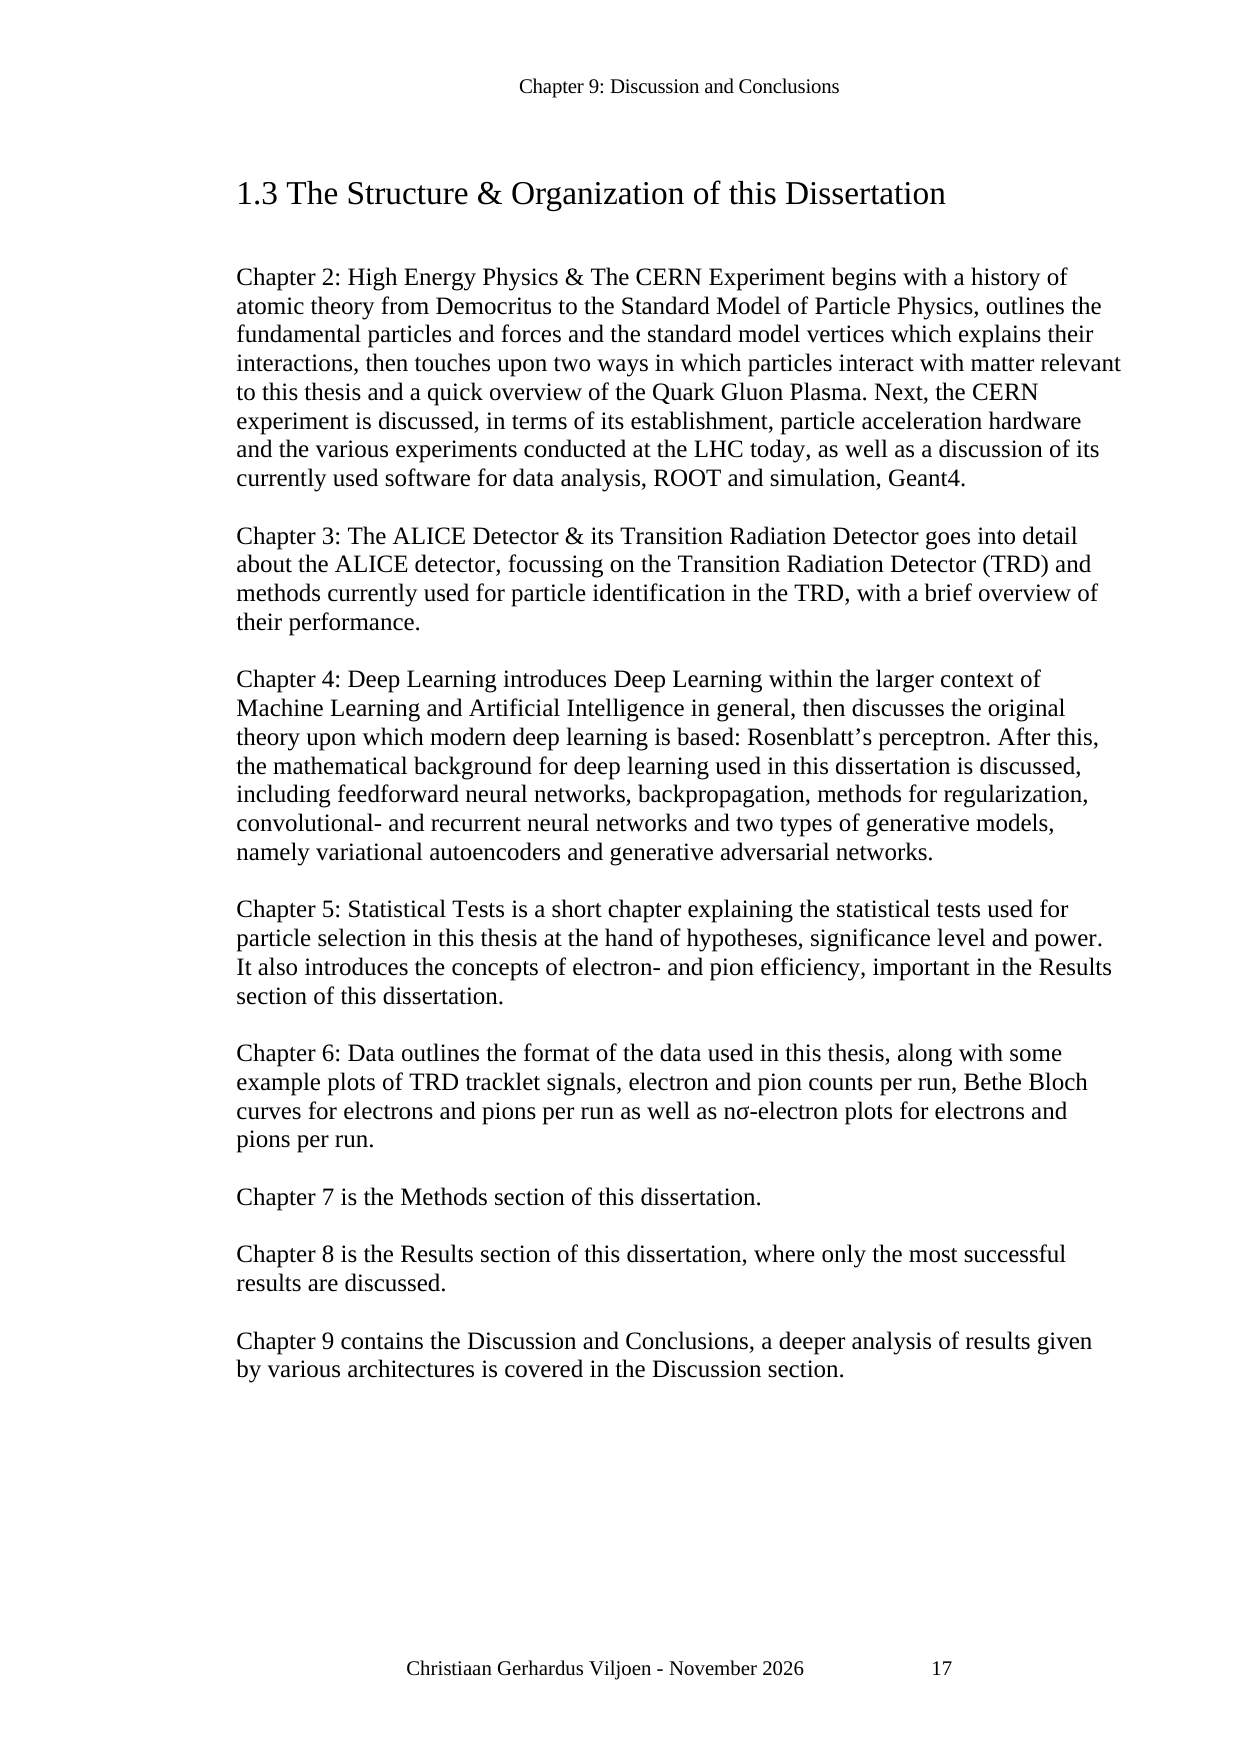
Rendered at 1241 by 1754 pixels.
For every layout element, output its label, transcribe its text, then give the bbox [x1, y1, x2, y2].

subtitle The Structure & Organization of this Dissertation [236, 173, 1122, 211]
text Chapter 5: Statistical Tests is a short chapter explaining the statistical tests used for particle selection in this thesis at the hand of hypotheses, significance level and power. It also introduces the concepts of electron- and pion efficiency, important in the Results section of this dissertation. [236, 894, 1122, 1009]
text Chapter 8 is the Results section of this dissertation, where only the most successful results are discussed. [236, 1239, 1122, 1297]
text Chapter 3: The ALICE Detector & its Transition Radiation Detector goes into detail about the ALICE detector, focussing on the Transition Radiation Detector (TRD) and methods currently used for particle identification in the TRD, with a brief overview of their performance. [236, 521, 1122, 636]
text Chapter 6: Data outlines the format of the data used in this thesis, along with some example plots of TRD tracklet signals, electron and pion counts per run, Bethe Bloch curves for electrons and pions per run as well as nσ-electron plots for electrons and pions per run. [236, 1038, 1122, 1153]
text Chapter 2: High Energy Physics & The CERN Experiment begins with a history of atomic theory from Democritus to the Standard Model of Particle Physics, outlines the fundamental particles and forces and the standard model vertices which explains their interactions, then touches upon two ways in which particles interact with matter relevant to this thesis and a quick overview of the Quark Gluon Plasma. Next, the CERN experiment is discussed, in terms of its establishment, particle acceleration hardware and the various experiments conducted at the LHC today, as well as a discussion of its currently used software for data analysis, ROOT and simulation, Geant4. [236, 262, 1122, 492]
text Chapter 9 contains the Discussion and Conclusions, a deeper analysis of results given by various architectures is covered in the Discussion section. [236, 1326, 1122, 1383]
text Chapter 7 is the Methods section of this dissertation. [236, 1182, 1122, 1211]
text Chapter 4: Deep Learning introduces Deep Learning within the larger context of Machine Learning and Artificial Intelligence in general, then discusses the original theory upon which modern deep learning is based: Rosenblatt’s perceptron. After this, the mathematical background for deep learning used in this dissertation is discussed, including feedforward neural networks, backpropagation, methods for regularization, convolutional- and recurrent neural networks and two types of generative models, namely variational autoencoders and generative adversarial networks. [236, 664, 1122, 866]
